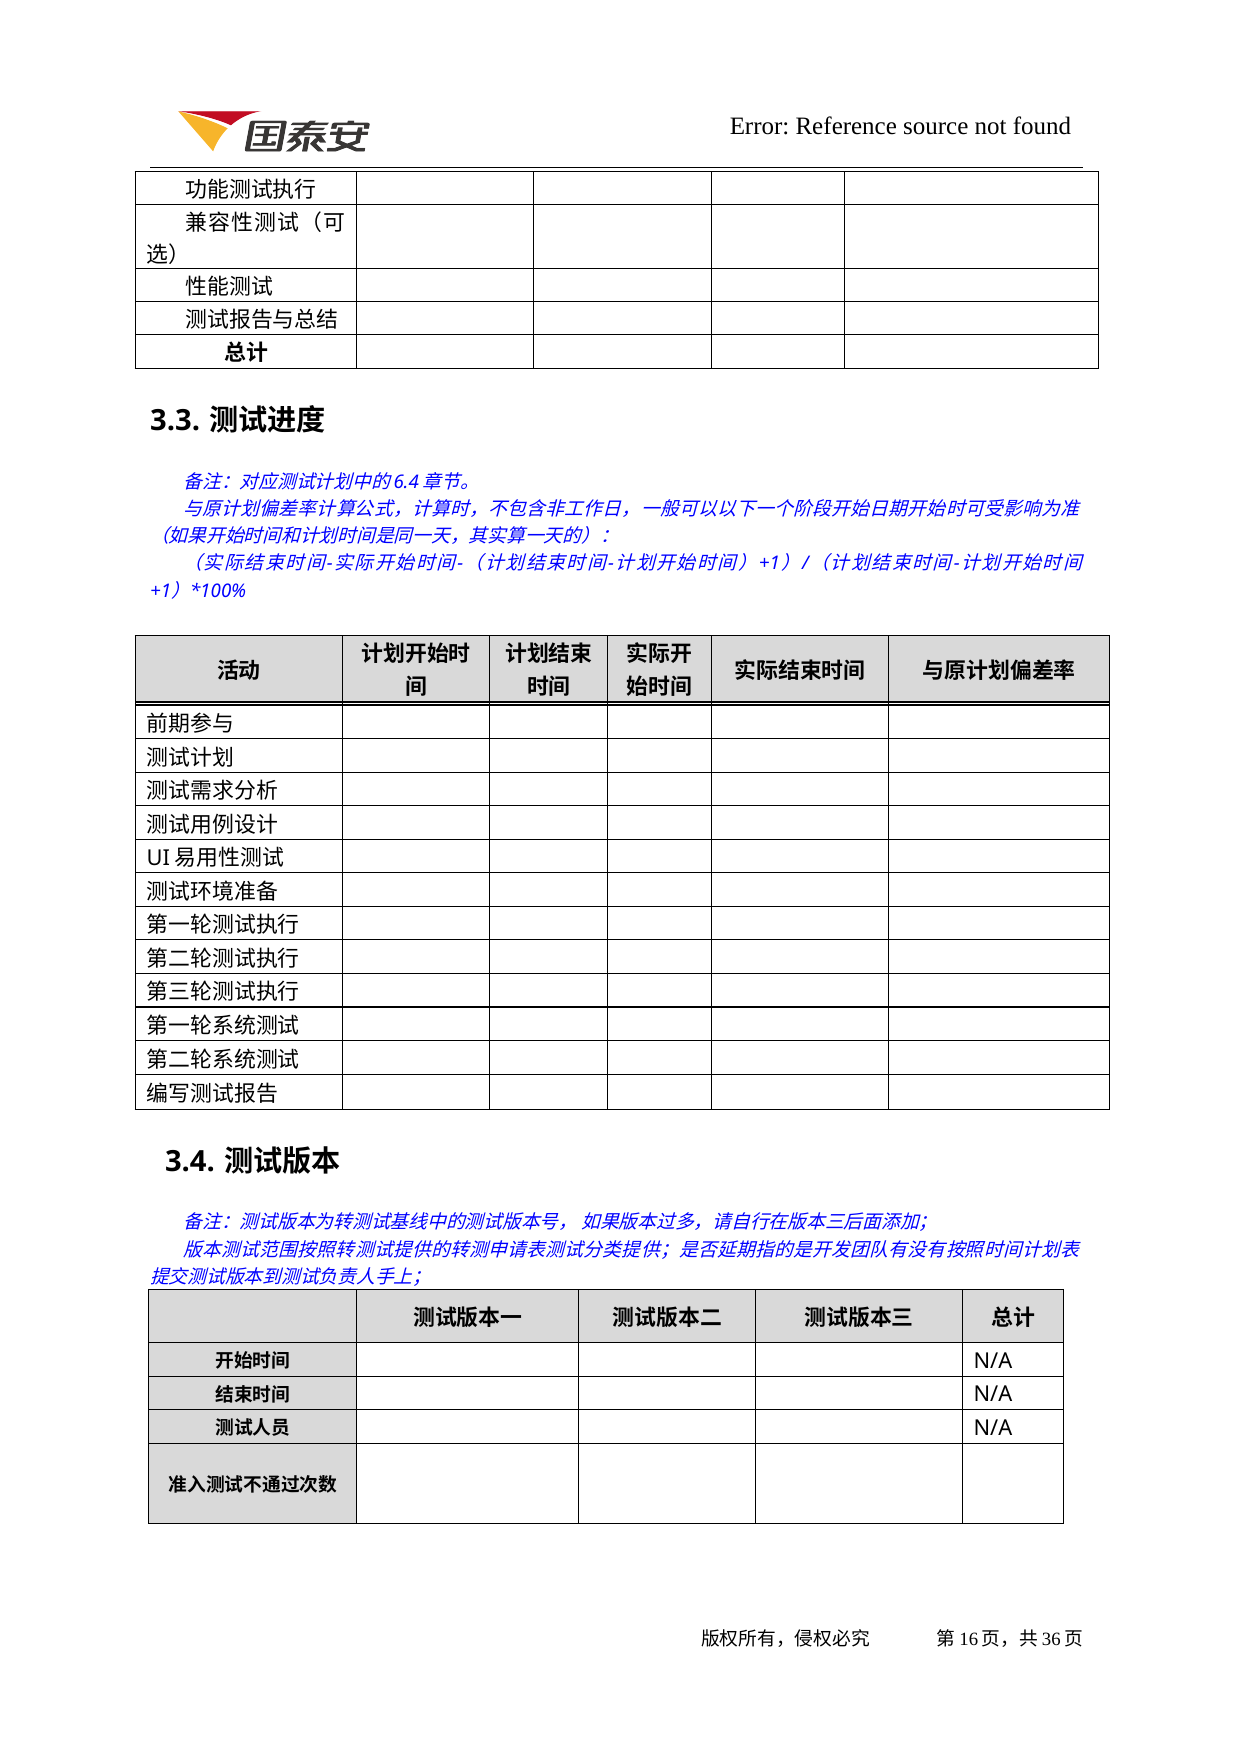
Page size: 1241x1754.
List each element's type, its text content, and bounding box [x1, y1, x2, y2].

table_cell [756, 1377, 962, 1409]
table_cell [357, 205, 533, 268]
table_cell [490, 907, 607, 939]
table_cell [357, 1343, 578, 1376]
table_cell [845, 269, 1098, 301]
table_header 测试版本三 [756, 1290, 962, 1342]
table_cell [534, 205, 711, 268]
table_header 测试版本二 [579, 1290, 755, 1342]
table_cell [845, 172, 1098, 204]
table_cell [490, 706, 607, 738]
table_cell 编写测试报告 [136, 1075, 342, 1108]
table_cell [712, 335, 844, 368]
table_cell [712, 840, 888, 872]
table_cell [845, 205, 1098, 268]
table_cell [579, 1377, 755, 1409]
table_header [149, 1290, 356, 1342]
table_cell N/A [963, 1377, 1063, 1409]
table_cell [712, 302, 844, 334]
table_cell [534, 172, 711, 204]
table_cell [343, 706, 489, 738]
subtitle 测试版本 [165, 1126, 1083, 1191]
table_cell [343, 773, 489, 805]
subtitle 测试进度 [150, 385, 1083, 450]
table_cell [357, 172, 533, 204]
table_cell [490, 974, 607, 1006]
table_cell 结束时间 [149, 1377, 356, 1409]
table_cell [357, 302, 533, 334]
table_cell [343, 840, 489, 872]
table_cell 开始时间 [149, 1343, 356, 1376]
table_cell [712, 739, 888, 772]
table_cell [889, 873, 1109, 906]
table_cell [712, 1041, 888, 1074]
table_cell [608, 1041, 711, 1074]
table_cell 兼容性测试（可选） [136, 205, 356, 268]
text （实际结束时间-实际开始时间-（计划结束时间-计划开始时间）+1）/（计划结束时间-计划开始时间+1）*100% [150, 548, 1083, 602]
table_cell [608, 739, 711, 772]
table_cell [889, 706, 1109, 738]
table_cell [343, 806, 489, 839]
table_cell [490, 806, 607, 839]
table_cell 测试用例设计 [136, 806, 342, 839]
table_cell 功能测试执行 [136, 172, 356, 204]
table_header 计划开始时间 [343, 636, 489, 701]
table_cell [343, 907, 489, 939]
table_cell [490, 940, 607, 973]
table_header 实际结束时间 [712, 636, 888, 701]
table_cell [579, 1343, 755, 1376]
table_cell [889, 1075, 1109, 1108]
picture [150, 88, 393, 163]
table_cell [534, 269, 711, 301]
text 版本测试范围按照转测试提供的转测申请表测试分类提供；是否延期指的是开发团队有没有按照时间计划表提交测试版本到测试负责人手上； [150, 1234, 1083, 1289]
table_cell N/A [963, 1410, 1063, 1443]
table_cell [608, 974, 711, 1006]
table_cell 第二轮测试执行 [136, 940, 342, 973]
table_cell [608, 1008, 711, 1040]
table_cell [712, 205, 844, 268]
table_cell 第一轮系统测试 [136, 1008, 342, 1040]
table_cell [889, 773, 1109, 805]
table_cell [608, 840, 711, 872]
table_cell [712, 269, 844, 301]
table_cell [490, 1041, 607, 1074]
table_cell [343, 1041, 489, 1074]
table_cell [357, 1377, 578, 1409]
table_cell [357, 335, 533, 368]
table_cell 第一轮测试执行 [136, 907, 342, 939]
text 与原计划偏差率计算公式，计算时，不包含非工作日，一般可以以下一个阶段开始日期开始时可受影响为准（如果开始时间和计划时间是同一天，其实算一天的）： [150, 494, 1083, 548]
table_cell 第三轮测试执行 [136, 974, 342, 1006]
table_cell [889, 739, 1109, 772]
table_cell [889, 1041, 1109, 1074]
table_cell [490, 1008, 607, 1040]
table_cell [889, 806, 1109, 839]
table_cell [343, 940, 489, 973]
table_cell [712, 1008, 888, 1040]
table_cell [579, 1444, 755, 1523]
table_cell [712, 806, 888, 839]
table_cell 测试报告与总结 [136, 302, 356, 334]
table_header 计划结束时间 [490, 636, 607, 701]
table_cell 前期参与 [136, 706, 342, 738]
table_cell [712, 1075, 888, 1108]
table_cell [712, 773, 888, 805]
table_cell [608, 940, 711, 973]
table_cell [756, 1410, 962, 1443]
table_cell [712, 907, 888, 939]
table_header 与原计划偏差率 [889, 636, 1109, 701]
table_cell [608, 773, 711, 805]
table_cell 第二轮系统测试 [136, 1041, 342, 1074]
text 备注：对应测试计划中的6.4章节。 [150, 466, 1083, 494]
table_cell [490, 873, 607, 906]
table_cell [889, 940, 1109, 973]
table_cell [490, 773, 607, 805]
table_cell [608, 806, 711, 839]
table_cell 测试环境准备 [136, 873, 342, 906]
table_cell N/A [963, 1343, 1063, 1376]
table_cell [490, 739, 607, 772]
table_cell [357, 269, 533, 301]
text 备注：测试版本为转测试基线中的测试版本号， 如果版本过多，请自行在版本三后面添加； [150, 1207, 1083, 1234]
table_cell [357, 1410, 578, 1443]
table_cell [343, 739, 489, 772]
table_cell [712, 940, 888, 973]
table_cell 测试计划 [136, 739, 342, 772]
table_cell [963, 1444, 1063, 1523]
table_cell [889, 907, 1109, 939]
table_cell [608, 907, 711, 939]
table_cell [756, 1444, 962, 1523]
table_cell [712, 974, 888, 1006]
table_cell [357, 1444, 578, 1523]
table_header 总计 [963, 1290, 1063, 1342]
table_cell [343, 873, 489, 906]
table_cell 总计 [136, 335, 356, 368]
table_cell 准入测试不通过次数 [149, 1444, 356, 1523]
table_header 测试版本一 [357, 1290, 578, 1342]
table_cell [712, 706, 888, 738]
table_cell [534, 302, 711, 334]
table_cell [845, 302, 1098, 334]
table_cell [579, 1410, 755, 1443]
table_cell [712, 873, 888, 906]
table_cell [608, 706, 711, 738]
table_cell 性能测试 [136, 269, 356, 301]
table_cell [343, 974, 489, 1006]
table_cell [490, 840, 607, 872]
table_cell [712, 172, 844, 204]
table_cell [608, 873, 711, 906]
table_cell [343, 1008, 489, 1040]
table_cell [756, 1343, 962, 1376]
table_cell 测试人员 [149, 1410, 356, 1443]
table_cell [343, 1075, 489, 1108]
table_cell UI易用性测试 [136, 840, 342, 872]
table_cell [490, 1075, 607, 1108]
table_cell [534, 335, 711, 368]
table_header 活动 [136, 636, 342, 701]
table_cell [889, 840, 1109, 872]
table_header 实际开始时间 [608, 636, 711, 701]
table_cell [889, 1008, 1109, 1040]
table_cell 测试需求分析 [136, 773, 342, 805]
table_cell [845, 335, 1098, 368]
table_cell [889, 974, 1109, 1006]
table_cell [608, 1075, 711, 1108]
